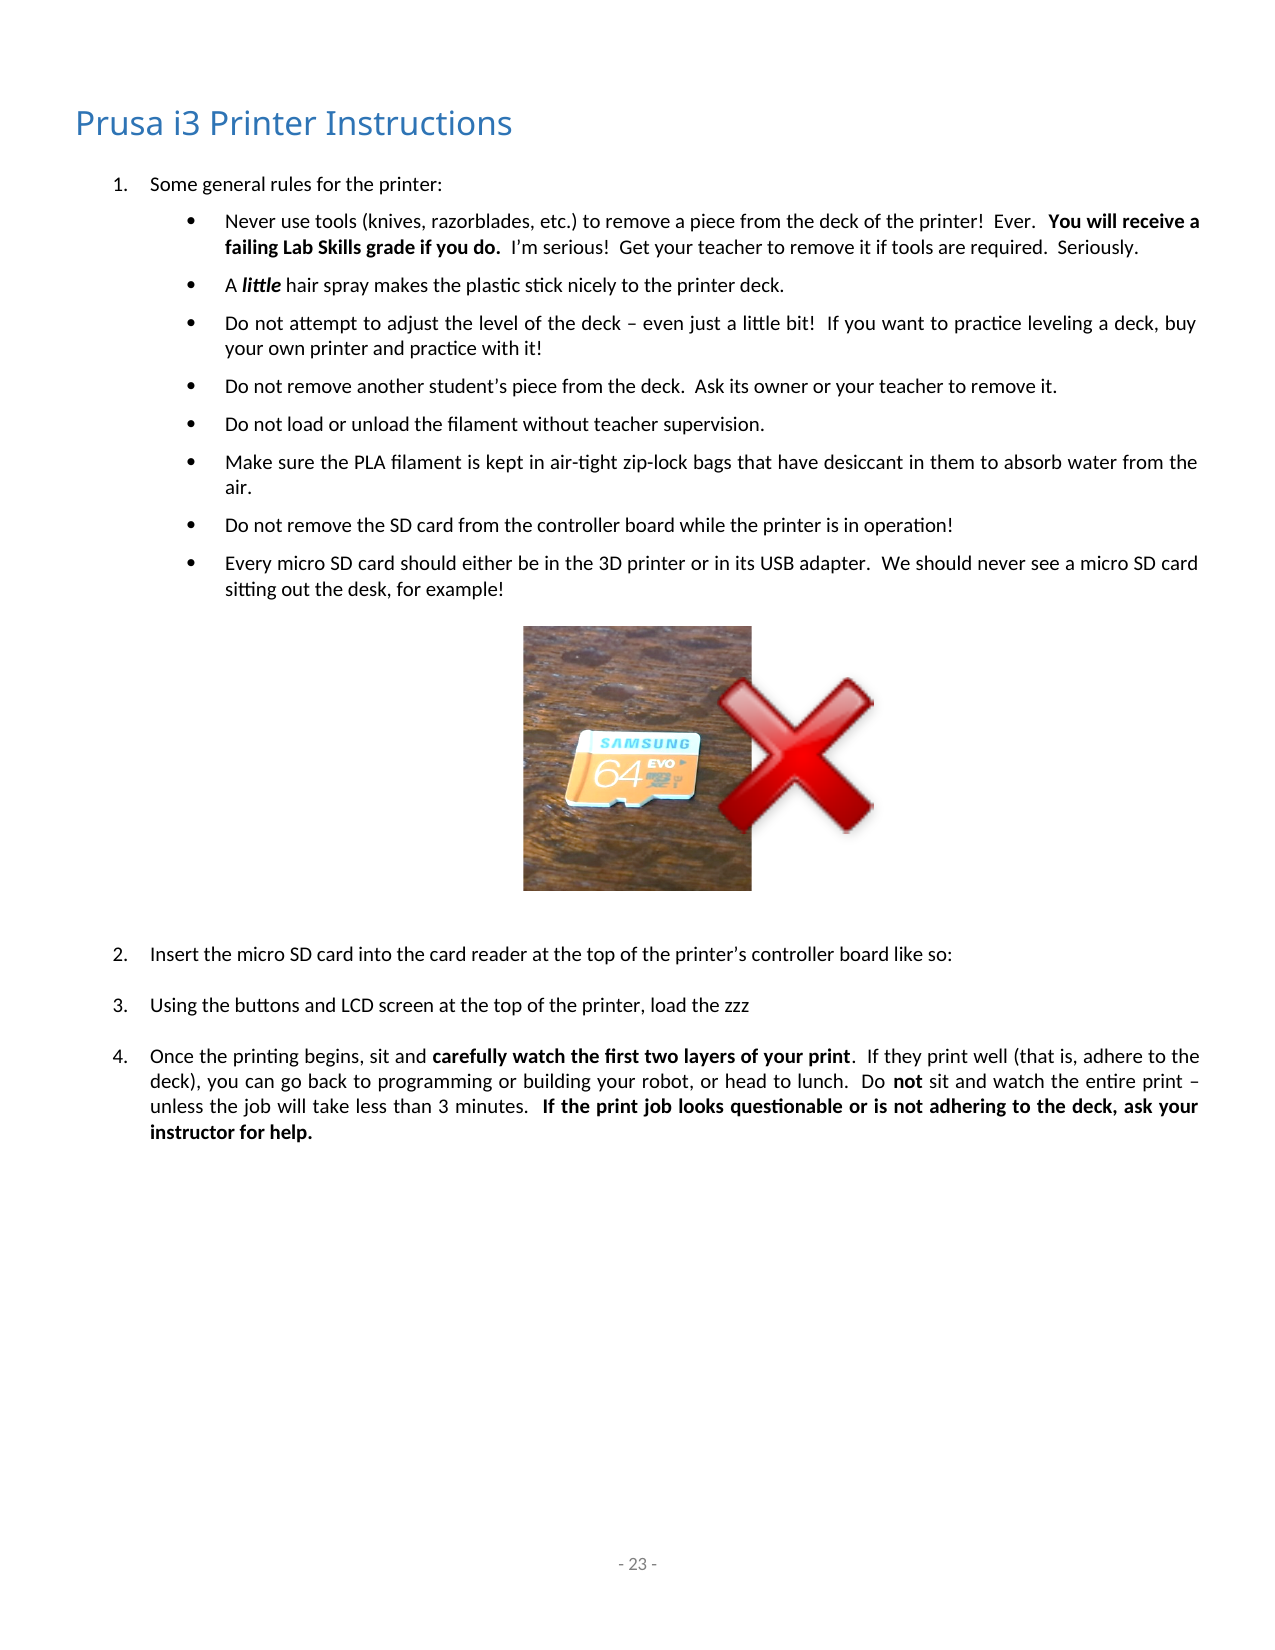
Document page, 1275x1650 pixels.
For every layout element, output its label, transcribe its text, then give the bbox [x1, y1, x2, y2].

list Insert the micro SD card into the card reader at the top of the printer’s controller board like so: [112, 941, 1200, 967]
list Some general rules for the printer: [112, 171, 1200, 196]
list Do not remove another student’s piece from the deck. Ask its owner or your teacher to remove it. [187, 373, 1200, 399]
subtitle Prusa i3 Printer Instructions [75, 100, 1200, 145]
list Do not attempt to adjust the level of the deck – even just a little bit! If you want to practice leveling a deck, buy your own printer and practice with it! [187, 310, 1200, 361]
picture [523, 626, 874, 891]
list Do not remove the SD card from the controller board while the printer is in operation! [187, 512, 1200, 538]
list A little hair spray makes the plastic stick nicely to the printer deck. [187, 272, 1200, 297]
list Make sure the PLA filament is kept in air-tight zip-lock bags that have desiccant in them to absorb water from the air. [187, 449, 1200, 500]
list Do not load or unload the filament without teacher supervision. [187, 411, 1200, 437]
list Never use tools (knives, razorblades, etc.) to remove a piece from the deck of the printer! Ever. You will receive a failing Lab Skills grade if you do. I’m serious! Get your teacher to remove it if tools are required. Seriously. [187, 209, 1200, 259]
list Using the buttons and LCD screen at the top of the printer, load the zzz [112, 992, 1200, 1017]
list Once the printing begins, sit and carefully watch the first two layers of your print. If they print well (that is, adhere to the deck), you can go back to programming or building your robot, or head to lunch. Do not sit and watch the entire print – unless the job will take less than 3 minutes. If the print job looks questionable or is not adhering to the deck, ask your instructor for help. [112, 1043, 1200, 1144]
list Every micro SD card should either be in the 3D printer or in its USB adapter. We should never see a micro SD card sitting out the desk, for example! [187, 550, 1200, 601]
